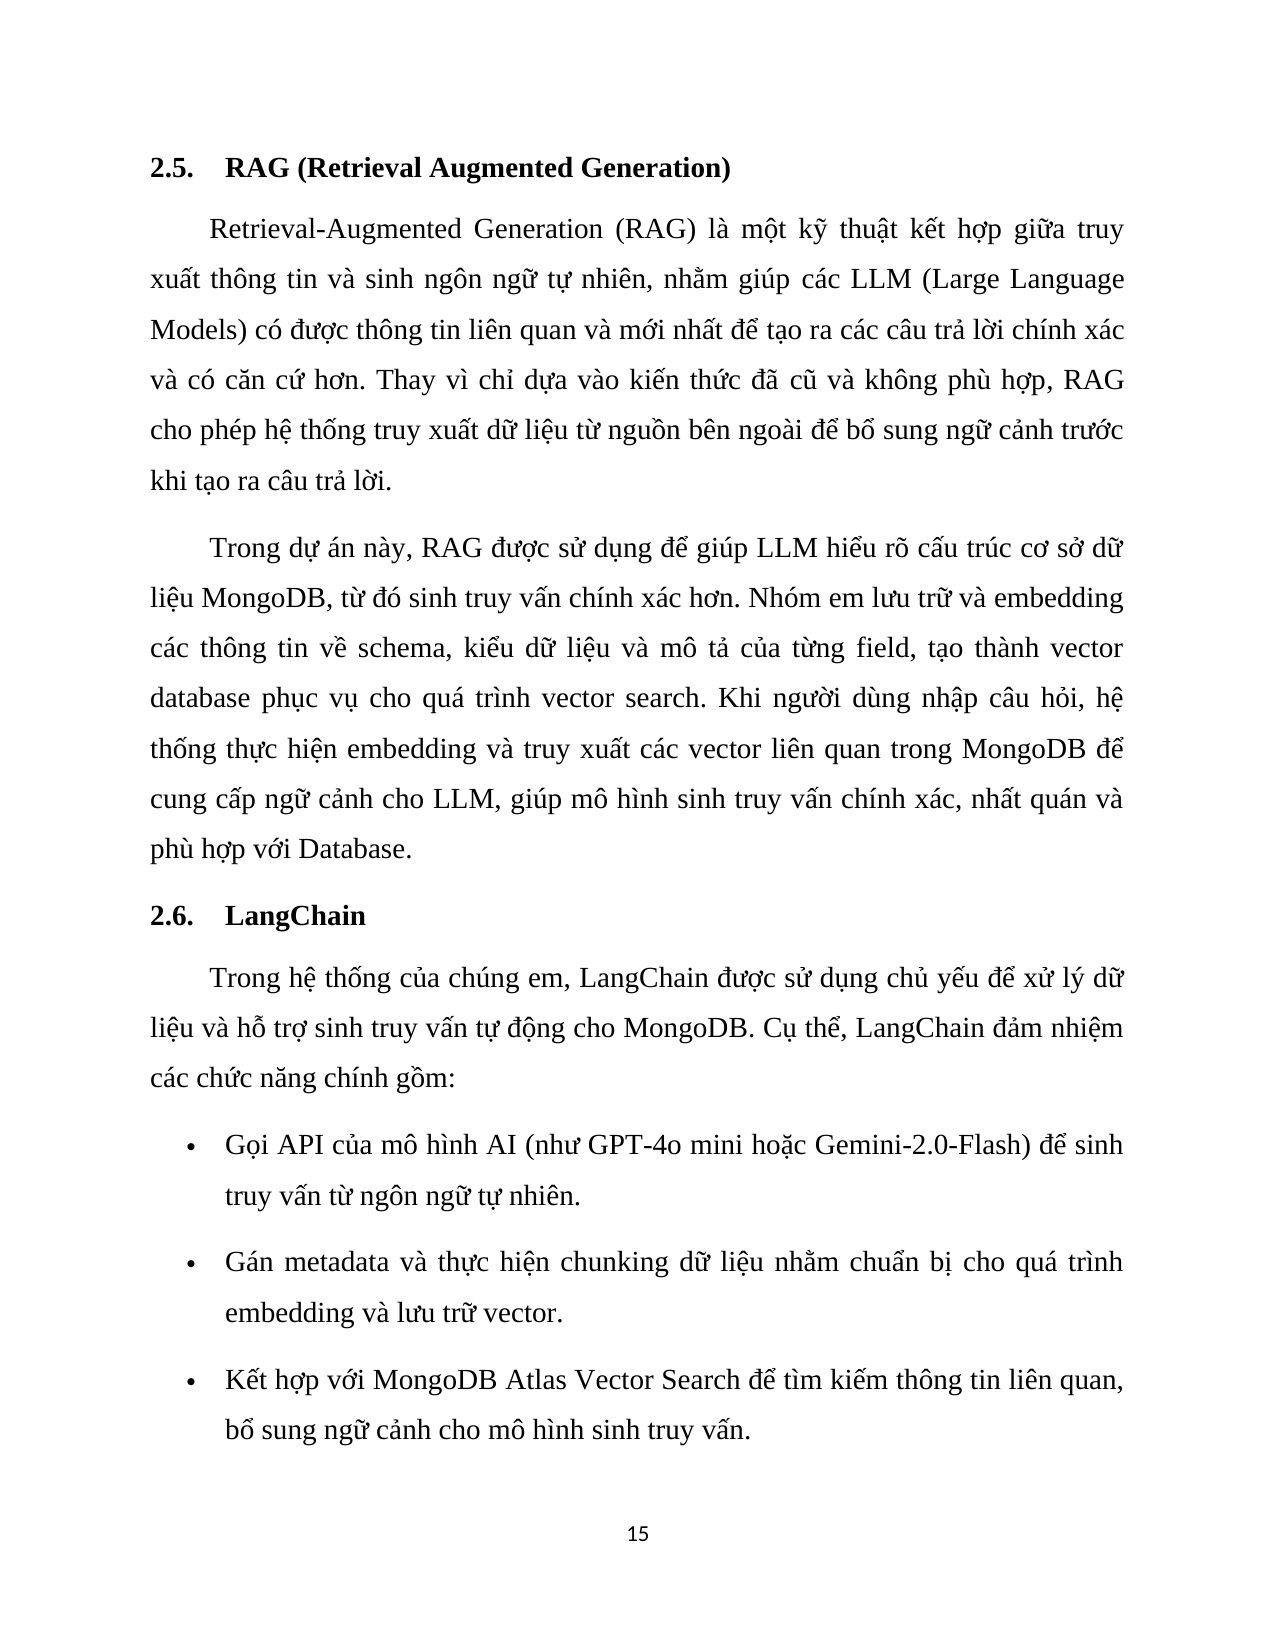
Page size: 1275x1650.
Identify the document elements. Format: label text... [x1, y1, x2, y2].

list Gọi API của mô hình AI (như GPT-4o mini hoặc Gemini-2.0-Flash) để sinh truy vấn từ ngôn ngữ tự nhiên. [187, 1127, 1125, 1211]
subtitle LangChain [150, 898, 1125, 932]
text Trong dự án này, RAG được sử dụng để giúp LLM hiểu rõ cấu trúc cơ sở dữ liệu MongoDB, từ đó sinh truy vấn chính xác hơn. Nhóm em lưu trữ và embedding các thông tin về schema, kiểu dữ liệu và mô tả của từng field, tạo thành vector database phục vụ cho quá trình vector search. Khi người dùng nhập câu hỏi, hệ thống thực hiện embedding và truy xuất các vector liên quan trong MongoDB để cung cấp ngữ cảnh cho LLM, giúp mô hình sinh truy vấn chính xác, nhất quán và phù hợp với Database. [150, 530, 1125, 865]
list Gán metadata và thực hiện chunking dữ liệu nhằm chuẩn bị cho quá trình embedding và lưu trữ vector. [187, 1244, 1125, 1328]
text Retrieval-Augmented Generation (RAG) là một kỹ thuật kết hợp giữa truy xuất thông tin và sinh ngôn ngữ tự nhiên, nhằm giúp các LLM (Large Language Models) có được thông tin liên quan và mới nhất để tạo ra các câu trả lời chính xác và có căn cứ hơn. Thay vì chỉ dựa vào kiến thức đã cũ và không phù hợp, RAG cho phép hệ thống truy xuất dữ liệu từ nguồn bên ngoài để bổ sung ngữ cảnh trước khi tạo ra câu trả lời. [150, 211, 1125, 496]
subtitle RAG (Retrieval Augmented Generation) [150, 150, 1125, 183]
list Kết hợp với MongoDB Atlas Vector Search để tìm kiếm thông tin liên quan, bổ sung ngữ cảnh cho mô hình sinh truy vấn. [187, 1362, 1125, 1446]
text Trong hệ thống của chúng em, LangChain được sử dụng chủ yếu để xử lý dữ liệu và hỗ trợ sinh truy vấn tự động cho MongoDB. Cụ thể, LangChain đảm nhiệm các chức năng chính gồm: [150, 960, 1125, 1094]
